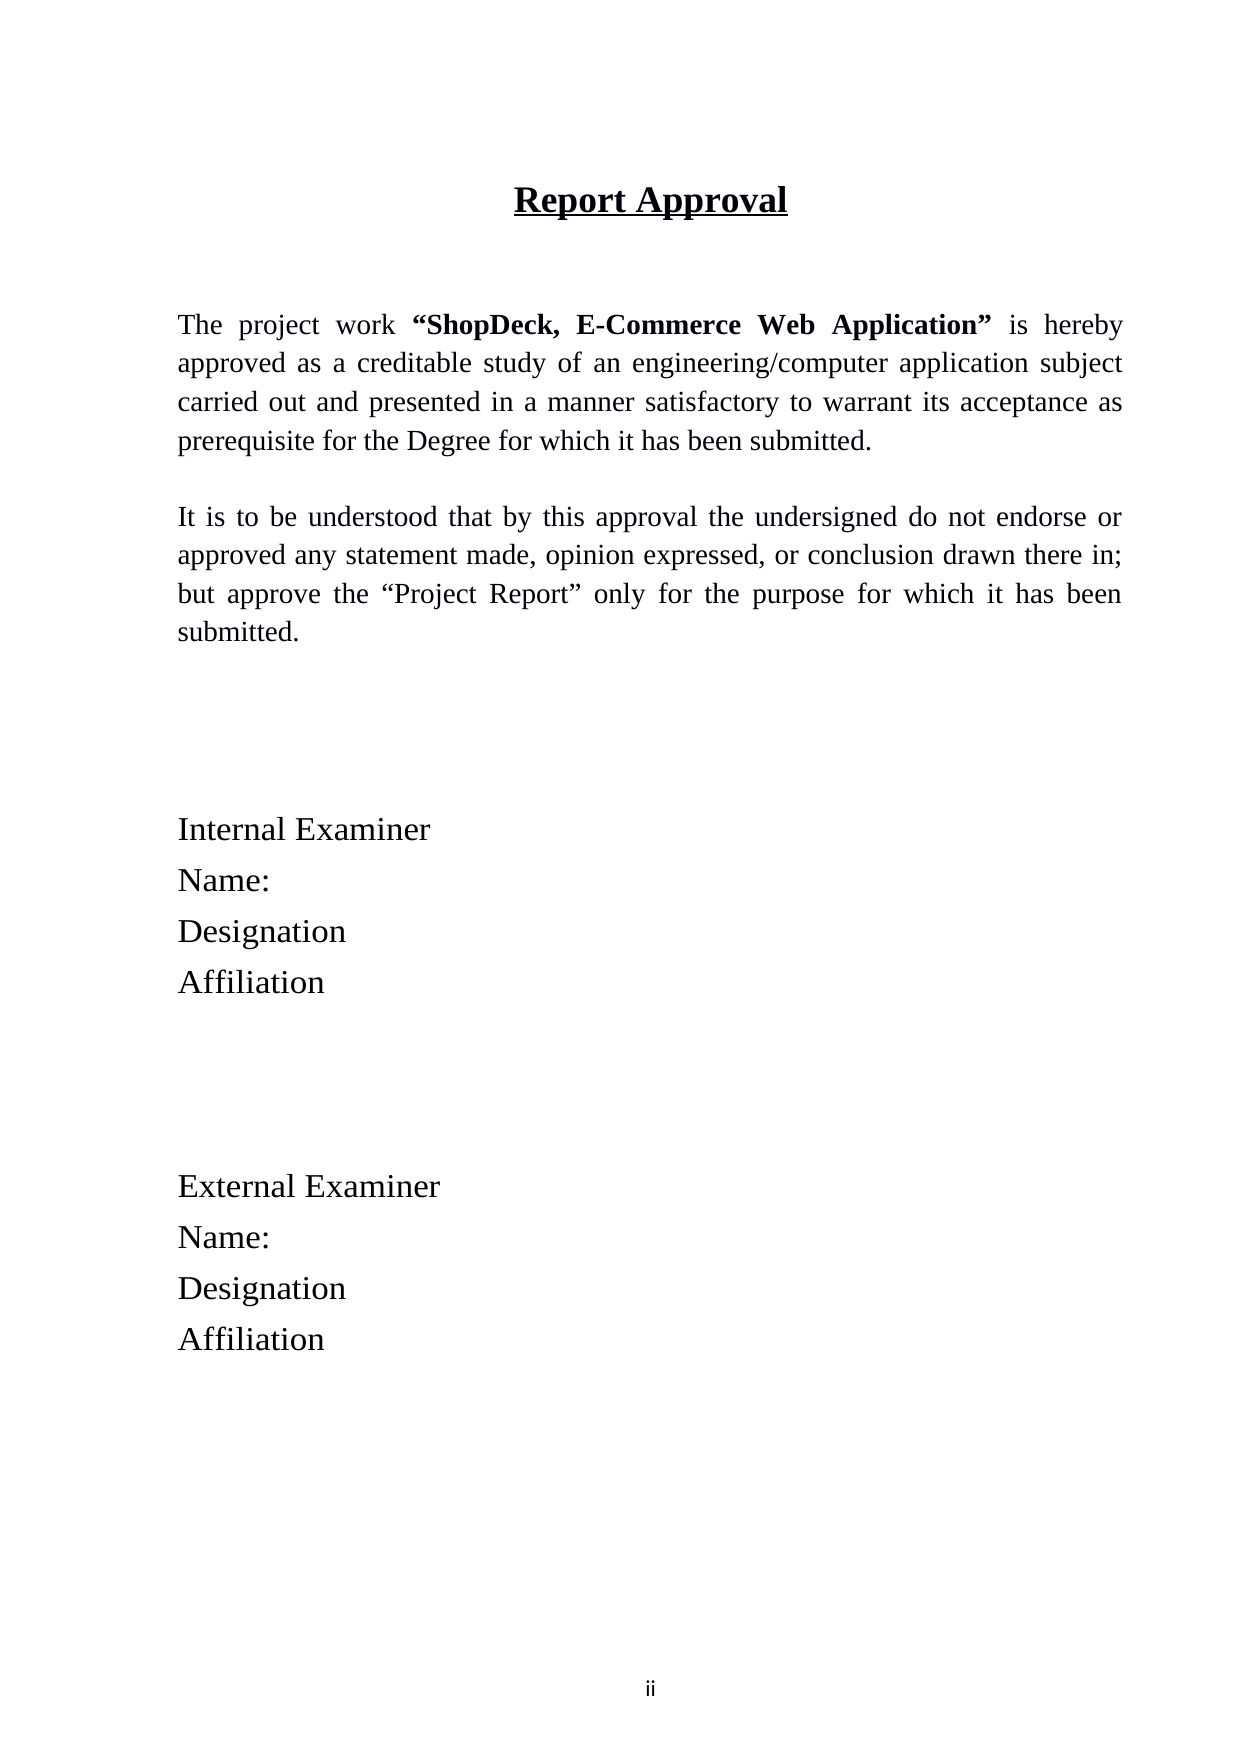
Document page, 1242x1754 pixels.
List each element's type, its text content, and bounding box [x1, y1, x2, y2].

list Name: [177, 1217, 1123, 1256]
list Affiliation [177, 1319, 1123, 1358]
list Designation [177, 911, 1123, 949]
text Report Approval [177, 177, 1123, 220]
list Name: [177, 860, 1123, 898]
list External Examiner [177, 1166, 1123, 1205]
list Affiliation [177, 962, 1123, 1001]
text The project work “ShopDeck, E-Commerce Web Application” is hereby approved as a creditable study of an engineering/computer application subject carried out and presented in a manner satisfactory to warrant its acceptance as prerequisite for the Degree for which it has been submitted. [177, 307, 1123, 456]
text It is to be understood that by this approval the undersigned do not endorse or approved any statement made, opinion expressed, or conclusion drawn there in; but approve the “Project Report” only for the purpose for which it has been submitted. [177, 499, 1123, 648]
list Internal Examiner [177, 809, 1123, 847]
list Designation [177, 1268, 1123, 1307]
